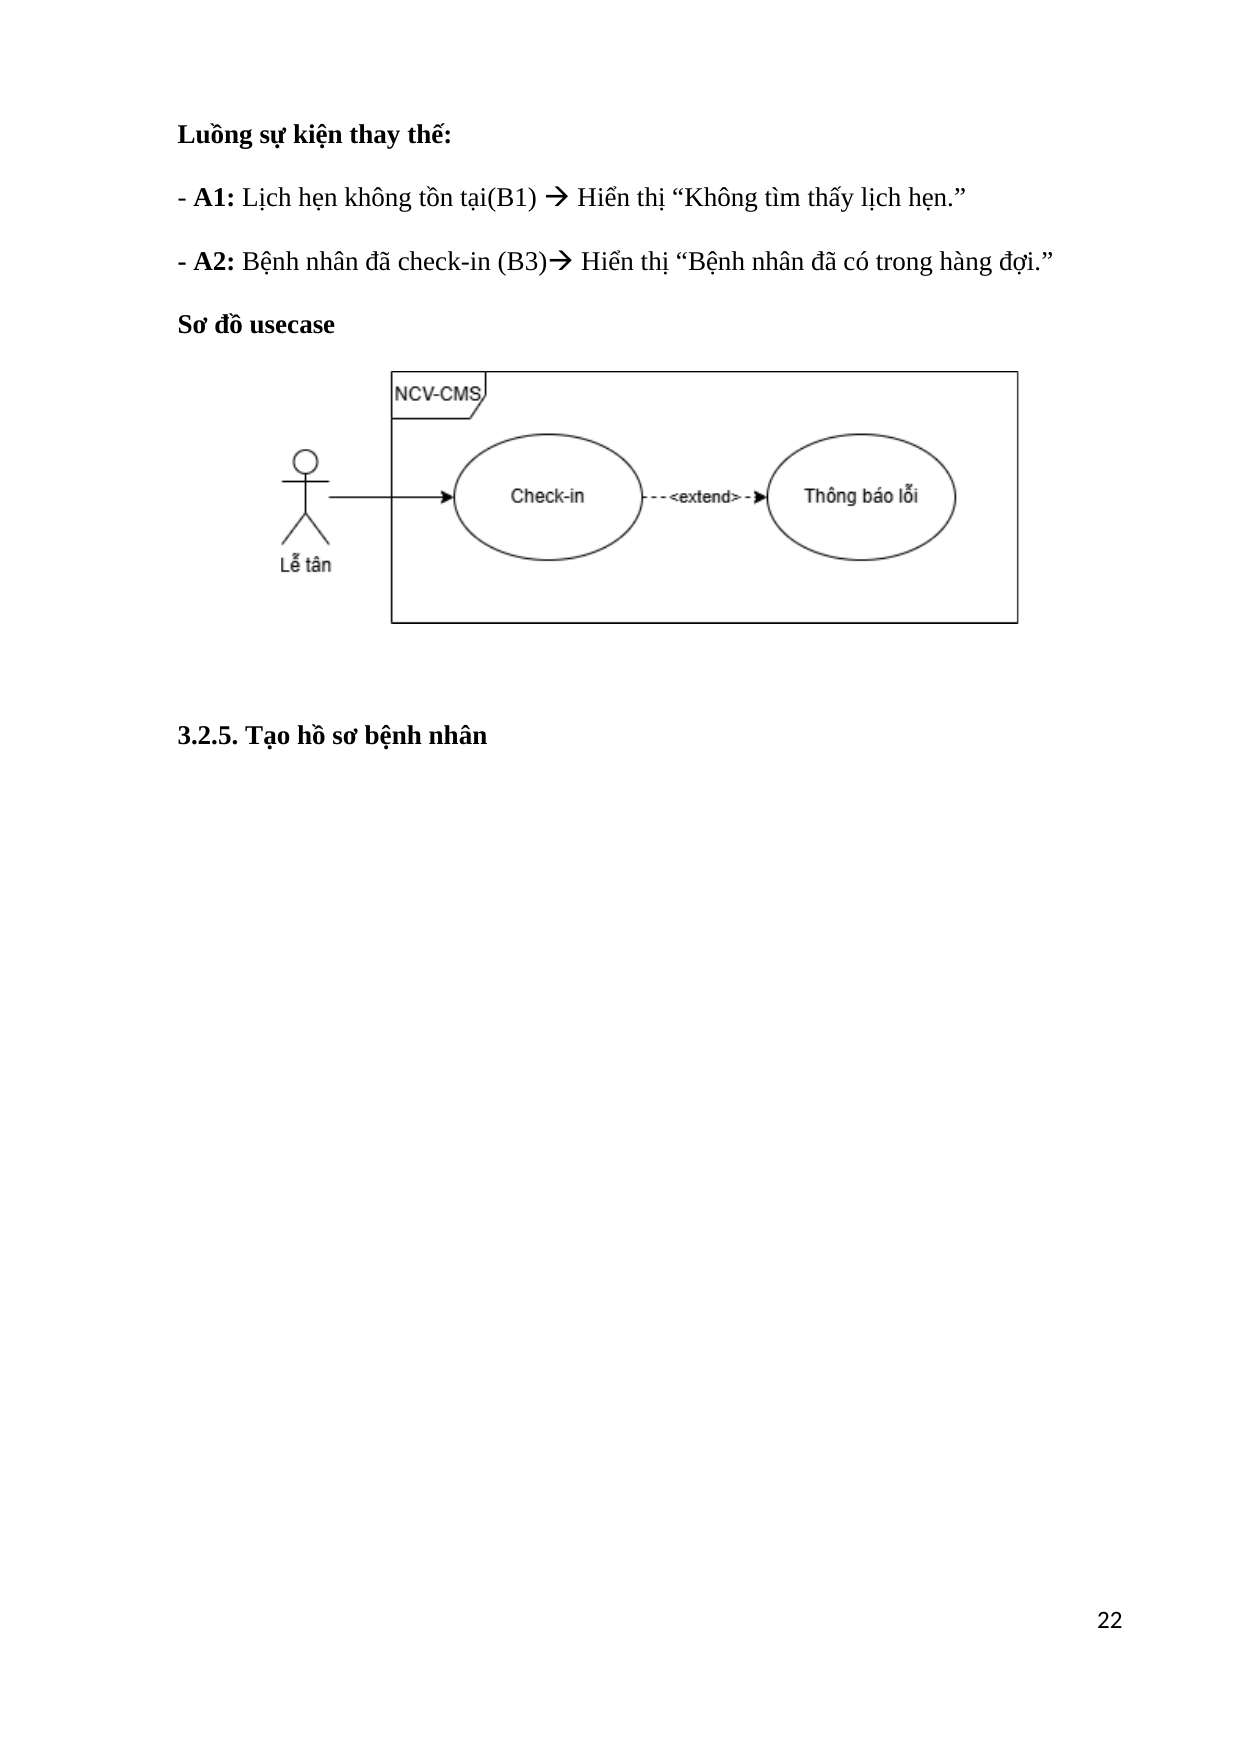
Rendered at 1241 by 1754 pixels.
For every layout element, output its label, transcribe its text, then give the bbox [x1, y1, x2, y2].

picture [281, 371, 1019, 624]
text Sơ đồ usecase [177, 308, 1122, 340]
list A1: Lịch hẹn không tồn tại(B1) Hiển thị “Không tìm thấy lịch hẹn.” [177, 181, 1122, 213]
text Luồng sự kiện thay thế: [177, 118, 1122, 149]
subtitle Tạo hồ sơ bệnh nhân [177, 719, 1122, 750]
list A2: Bệnh nhân đã check-in (B3) Hiển thị “Bệnh nhân đã có trong hàng đợi.” [177, 245, 1122, 276]
